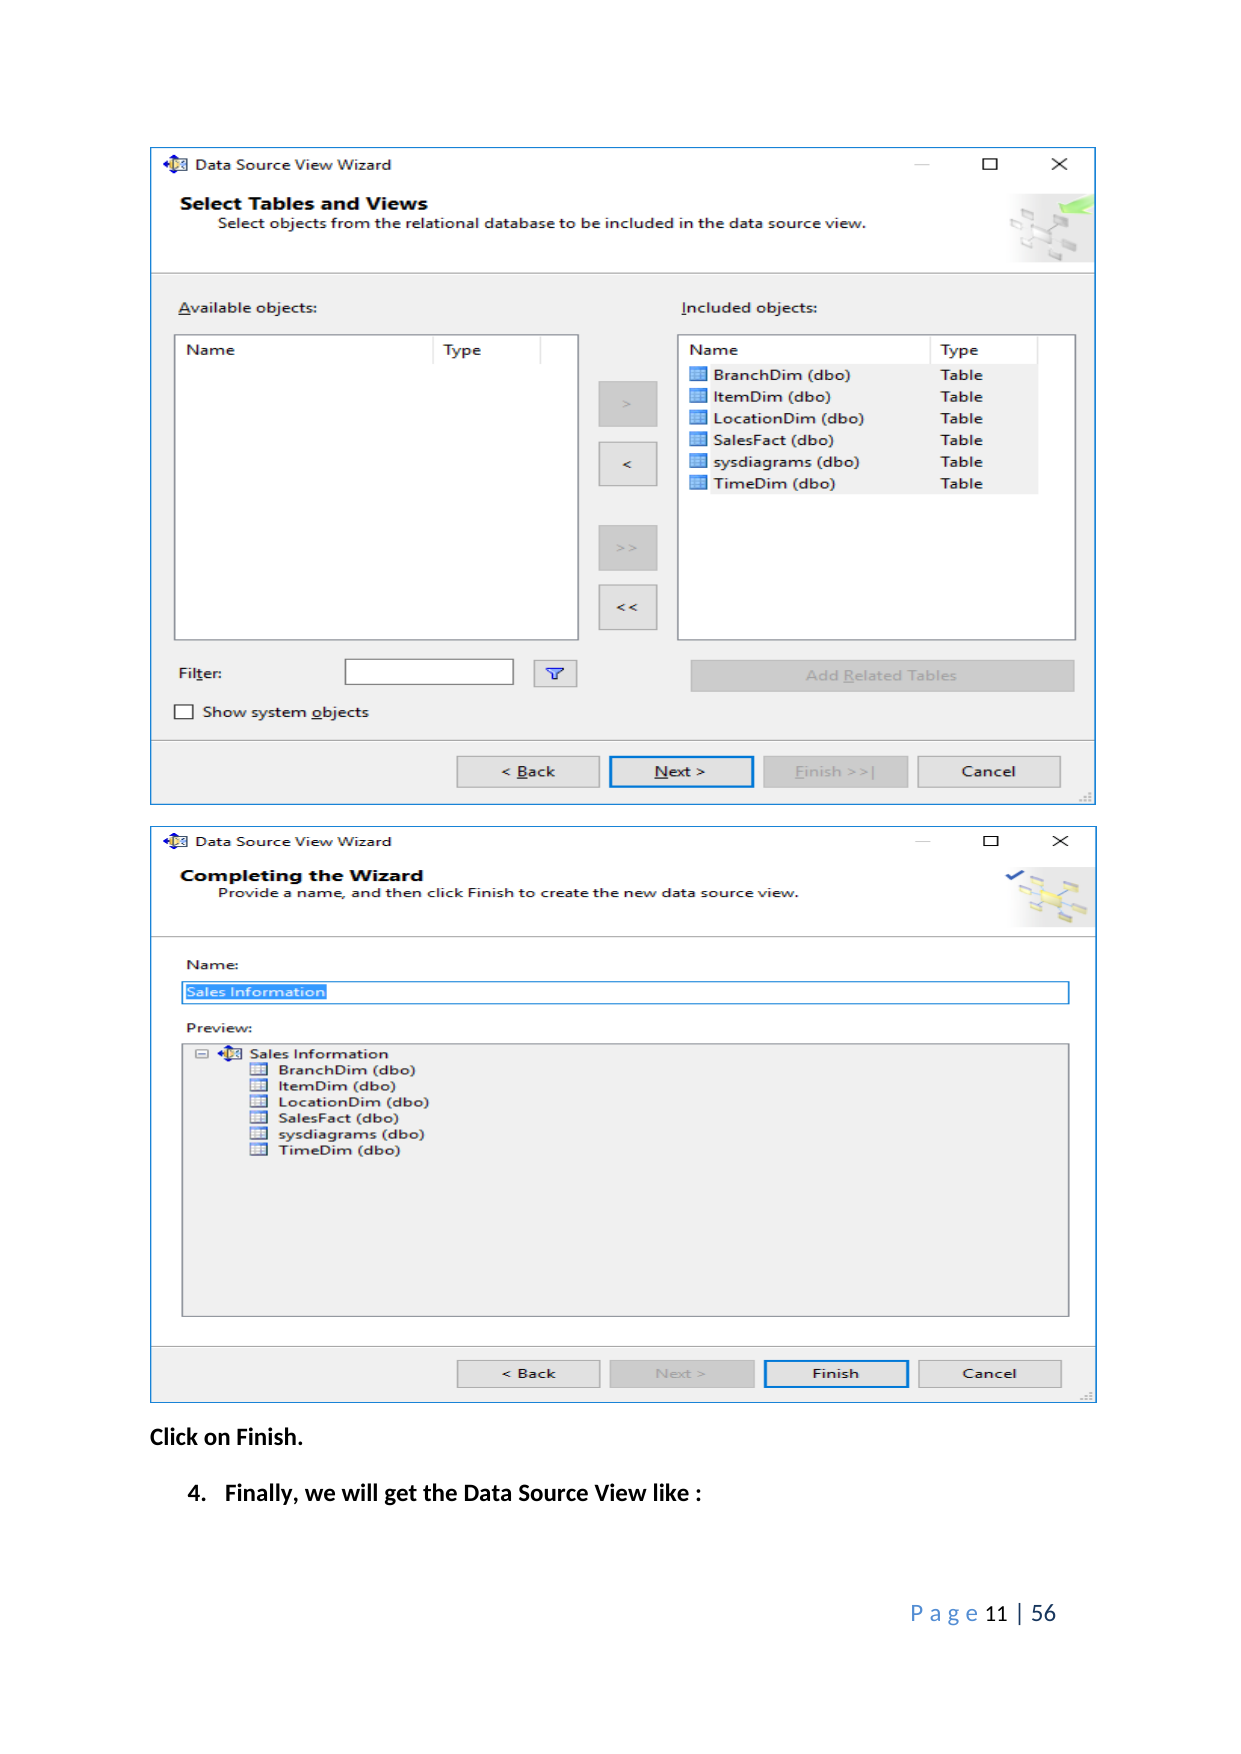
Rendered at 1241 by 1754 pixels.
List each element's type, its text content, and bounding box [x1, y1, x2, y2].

picture [150, 826, 1097, 1403]
list Finally, we will get the Data Source View like : [187, 1477, 1211, 1507]
text Click on Finish. [150, 1421, 1211, 1451]
picture [150, 147, 1096, 805]
